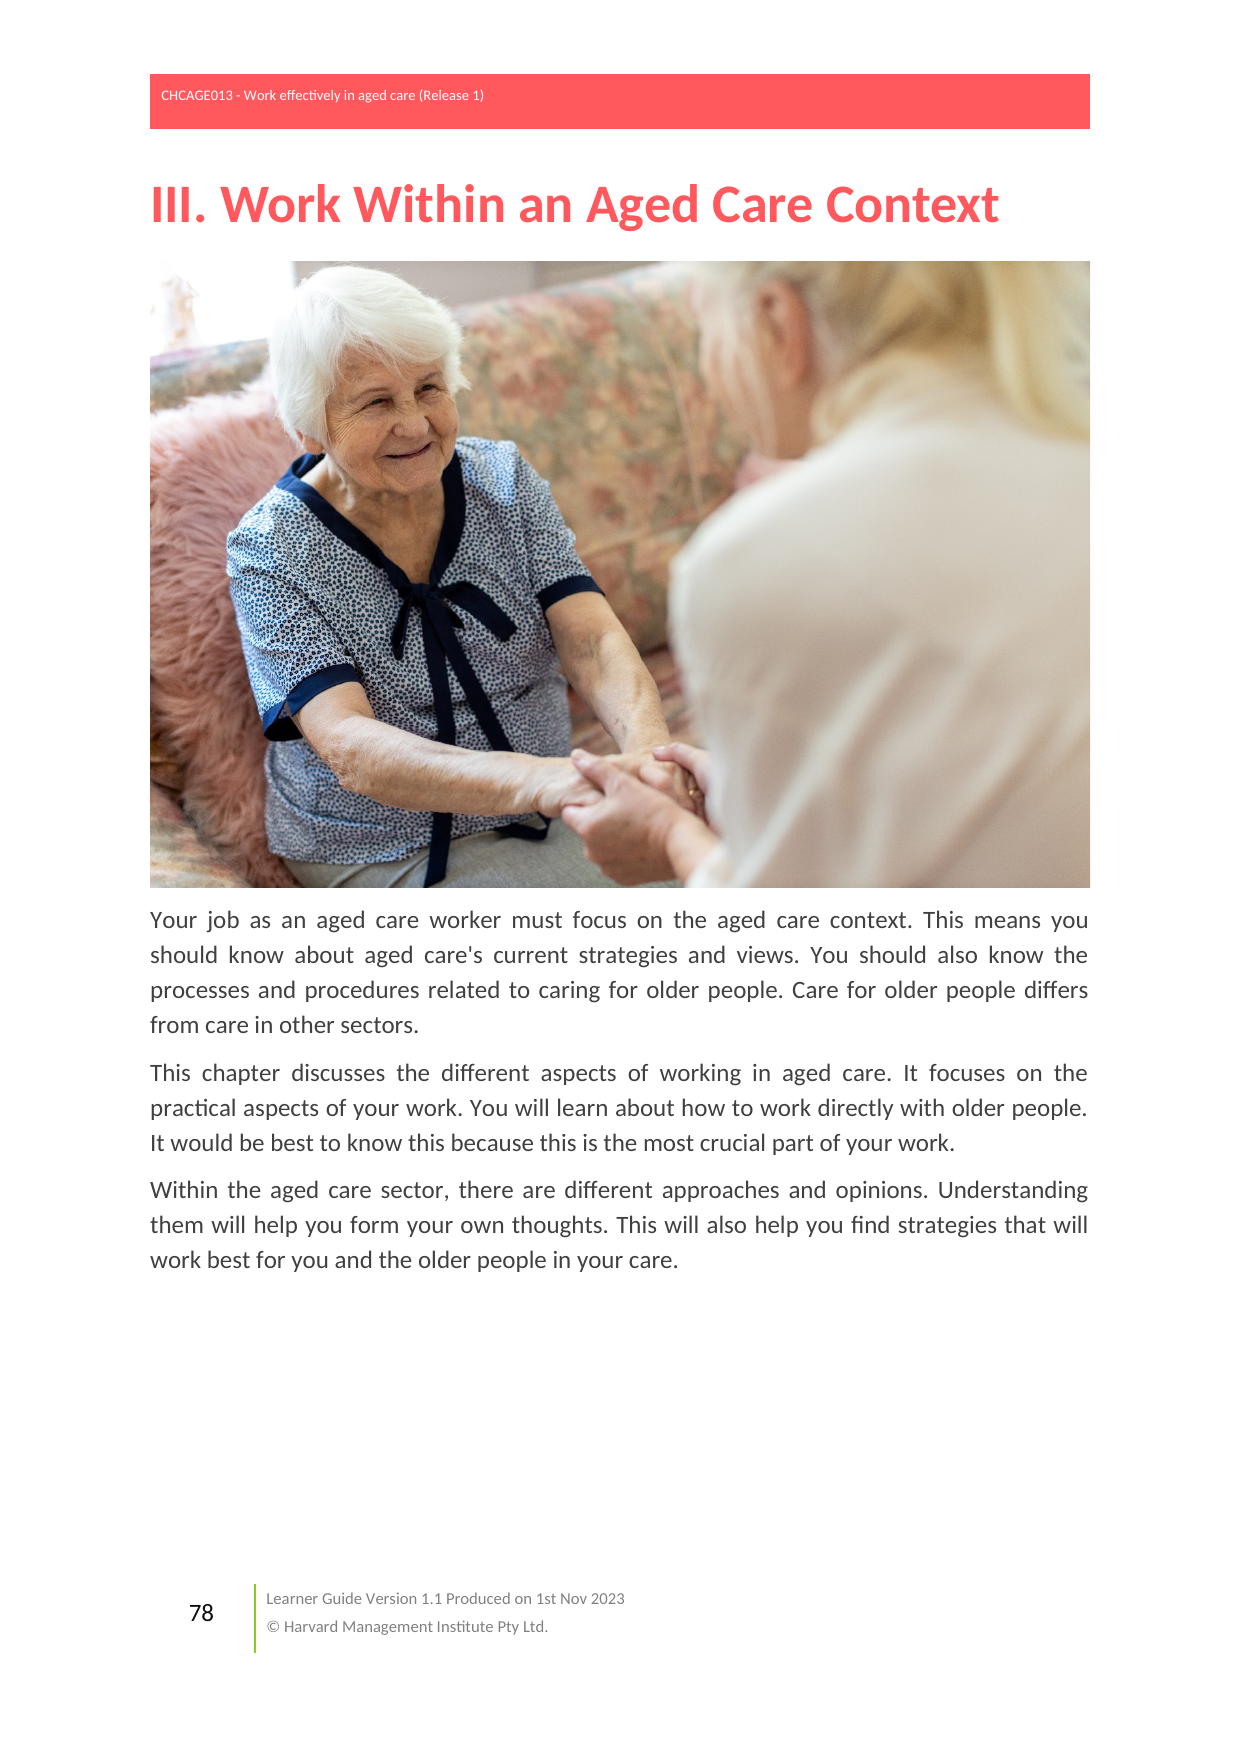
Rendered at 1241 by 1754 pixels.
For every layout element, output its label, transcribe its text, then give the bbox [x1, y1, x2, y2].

text Within the aged care sector, there are different approaches and opinions. Understanding them will help you form your own thoughts. This will also help you find strategies that will work best for you and the older people in your care. [150, 1175, 1090, 1275]
text Your job as an aged care worker must focus on the aged care context. This means you should know about aged care's current strategies and views. You should also know the processes and procedures related to caring for older people. Care for older people differs from care in other sectors. [150, 905, 1090, 1040]
subtitle III. Work Within an Aged Care Context [150, 169, 1090, 236]
text This chapter discusses the different aspects of working in aged care. It focuses on the practical aspects of your work. You will learn about how to work directly with older people. It would be best to know this because this is the most crucial part of your work. [150, 1057, 1090, 1158]
picture [150, 261, 1091, 888]
